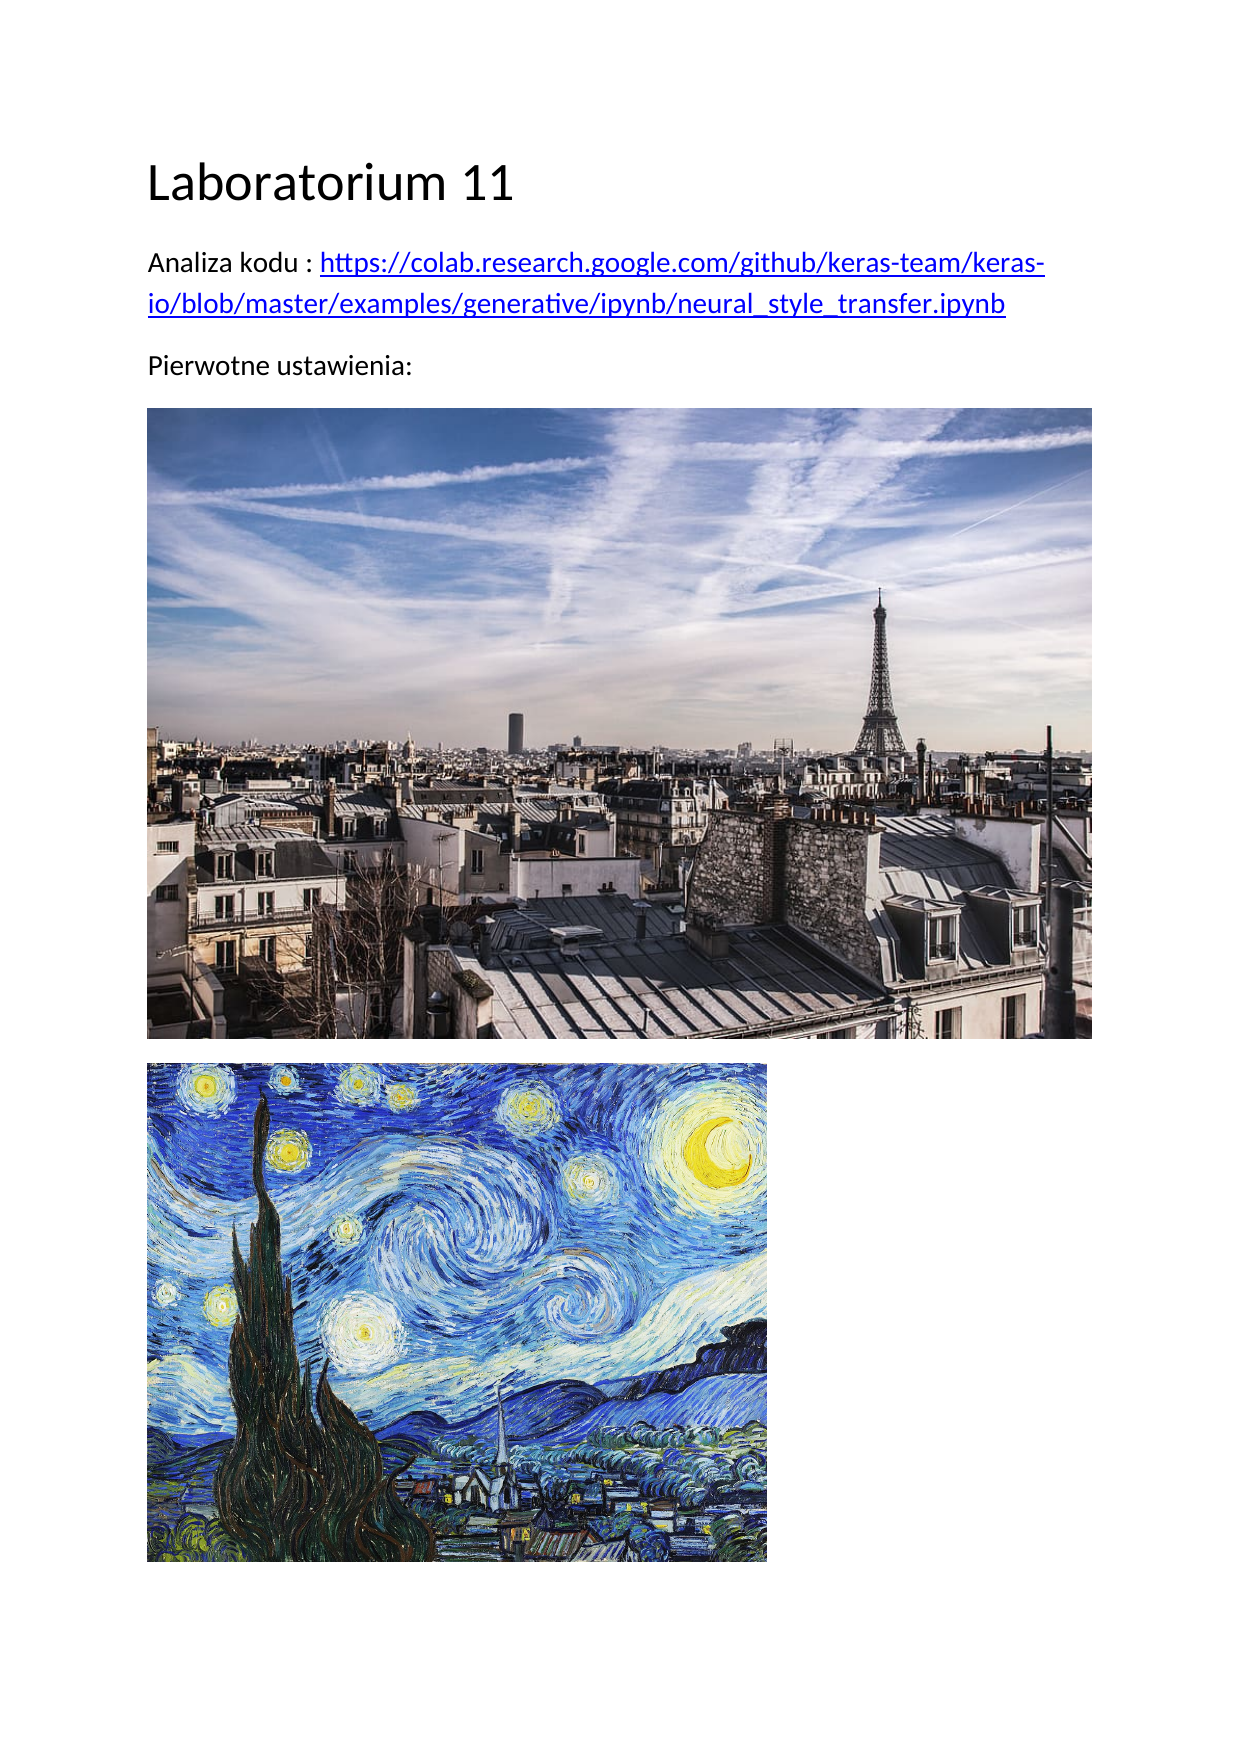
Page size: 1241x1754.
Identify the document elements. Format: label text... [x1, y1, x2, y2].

text Pierwotne ustawienia: [148, 347, 1093, 383]
text Analiza kodu : https://colab.research.google.com/github/keras-team/keras-io/blob/master/examples/generative/ipynb/neural_style_transfer.ipynb [148, 244, 1093, 321]
picture [147, 408, 1092, 1039]
text Laboratorium 11 [148, 148, 1093, 214]
picture [147, 1063, 767, 1562]
